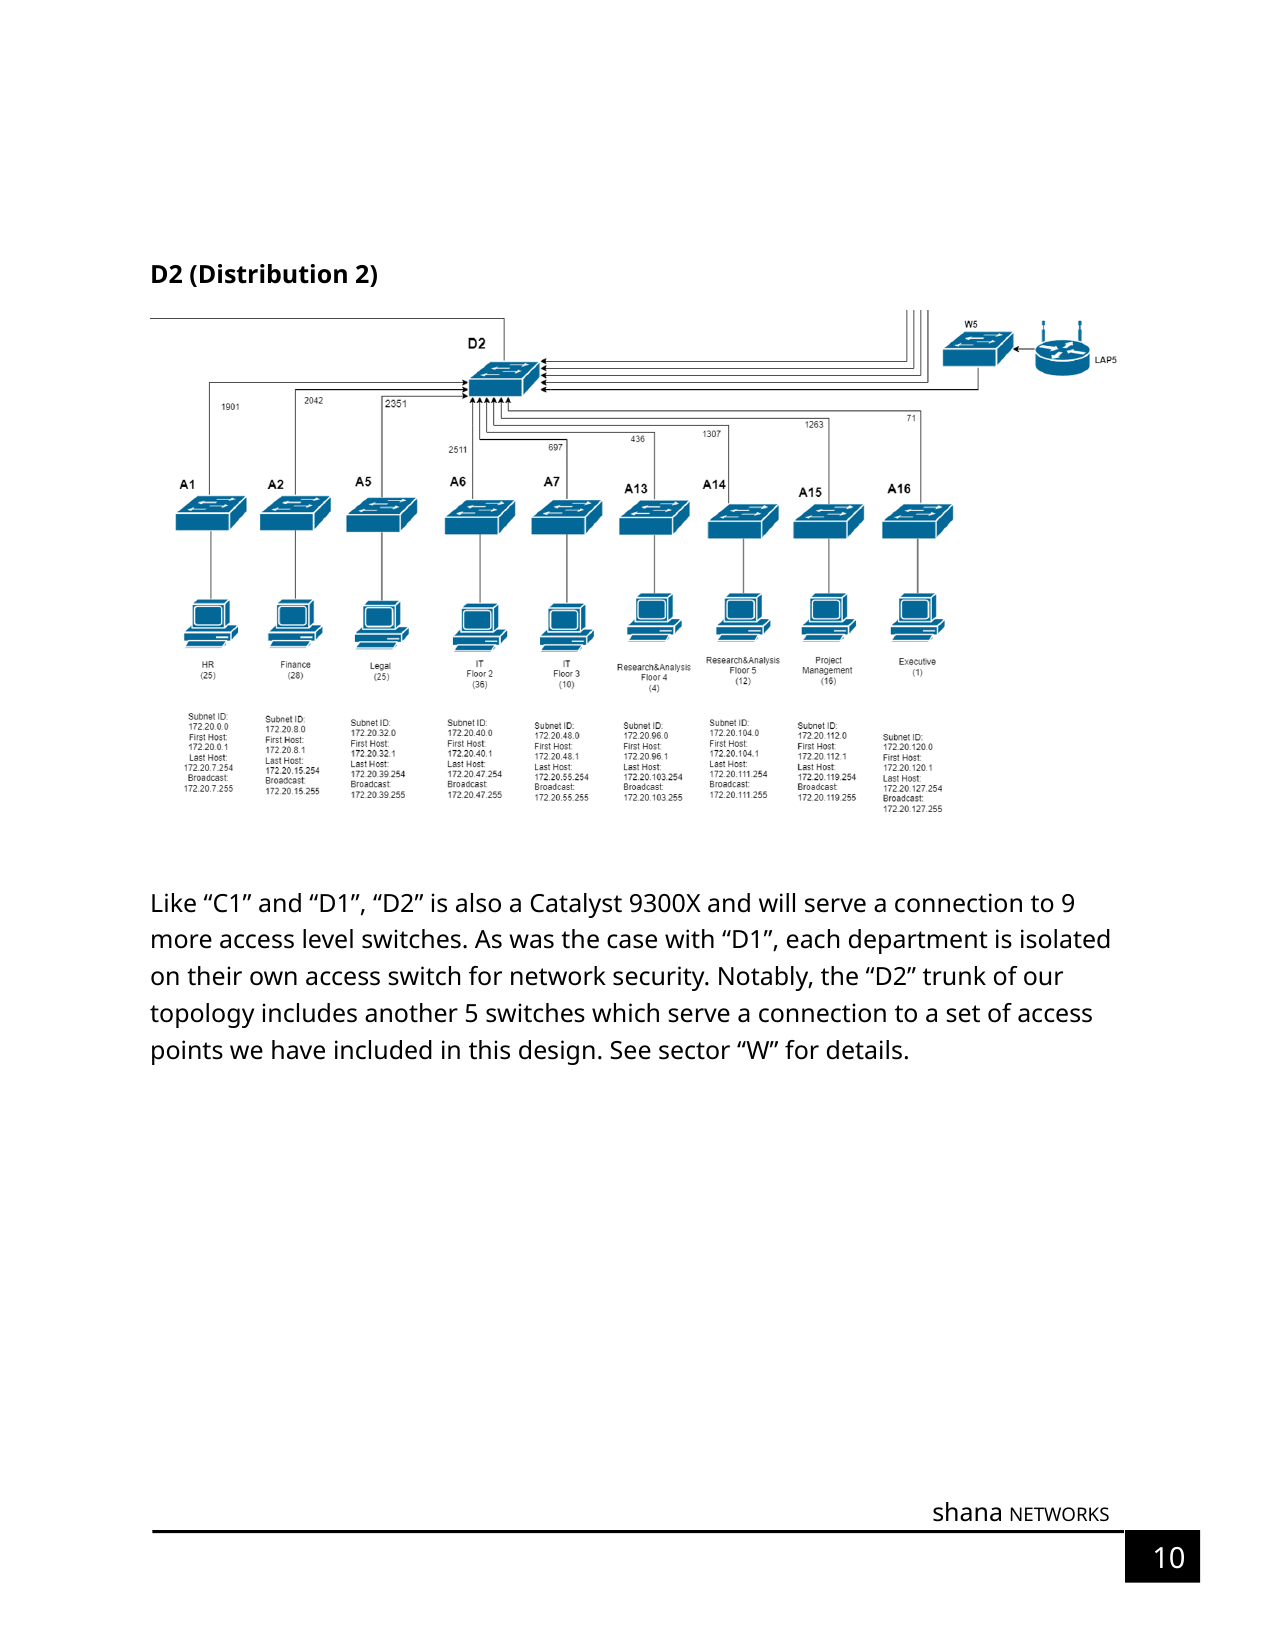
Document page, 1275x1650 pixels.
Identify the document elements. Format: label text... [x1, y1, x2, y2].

picture [150, 310, 1125, 813]
text Like “C1” and “D1”, “D2” is also a Catalyst 9300X and will serve a connection to 9 more access level switches. As was the case with “D1”, each department is isolated on their own access switch for network security. Notably, the “D2” trunk of our topology includes another 5 switches which serve a connection to a set of access points we have included in this design. See sector “W” for details. [150, 885, 1125, 1067]
text D2 (Distribution 2) [150, 257, 1125, 291]
